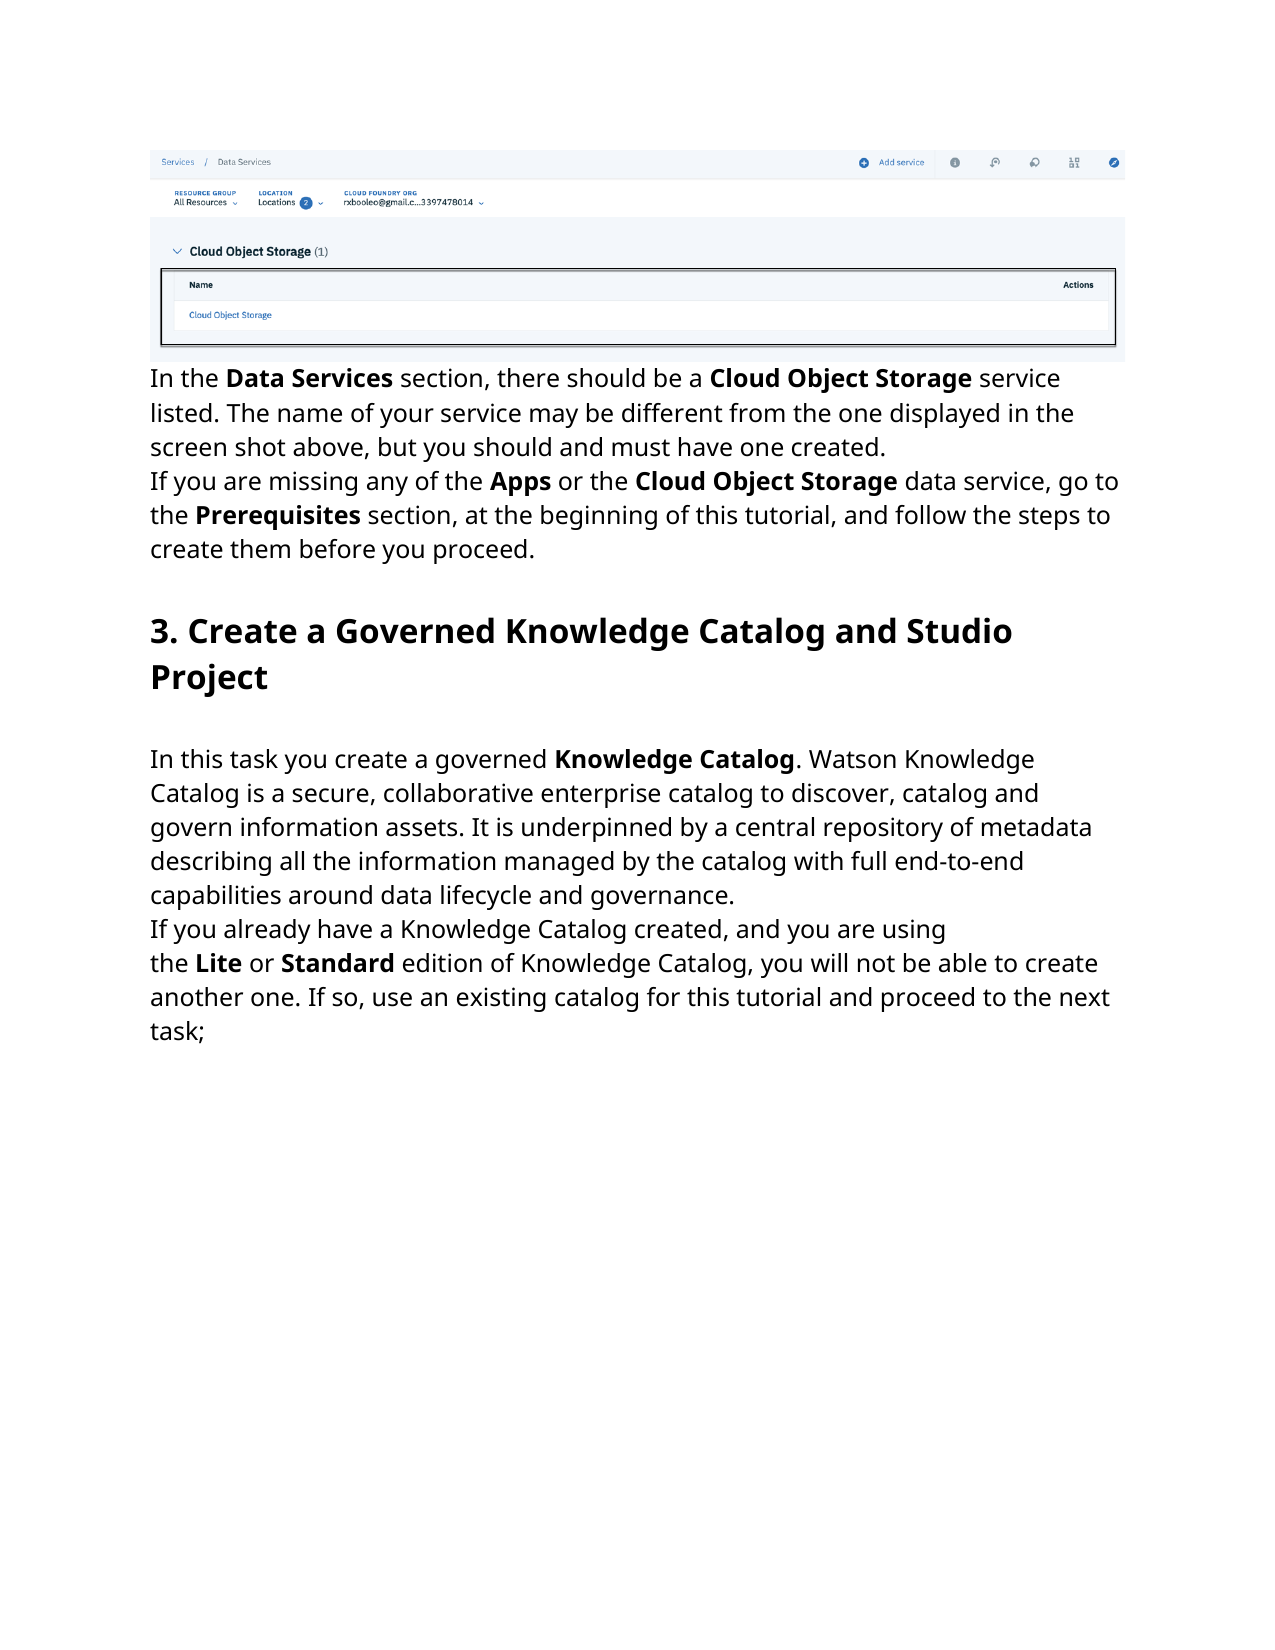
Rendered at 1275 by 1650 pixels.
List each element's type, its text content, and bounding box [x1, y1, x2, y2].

text In this task you create a governed Knowledge Catalog. Watson Knowledge Catalog is a secure, collaborative enterprise catalog to discover, catalog and govern information assets. It is underpinned by a central repository of metadata describing all the information managed by the catalog with full end-to-end capabilities around data lifecycle and governance. [150, 699, 1125, 912]
subtitle 3. Create a Governed Knowledge Catalog and Studio Project [150, 566, 1125, 699]
text If you are missing any of the Apps or the Cloud Object Storage data service, go to the Prerequisites section, at the beginning of this tutorial, and follow the steps to create them before you proceed. [150, 463, 1125, 566]
picture [150, 150, 1125, 362]
text In the Data Services section, there should be a Cloud Object Storage service listed. The name of your service may be different from the one displayed in the screen shot above, but you should and must have one created. [150, 362, 1125, 463]
text If you already have a Knowledge Catalog created, and you are using the Lite or Standard edition of Knowledge Catalog, you will not be able to create another one. If so, use an existing catalog for this tutorial and proceed to the next task; [150, 912, 1125, 1119]
